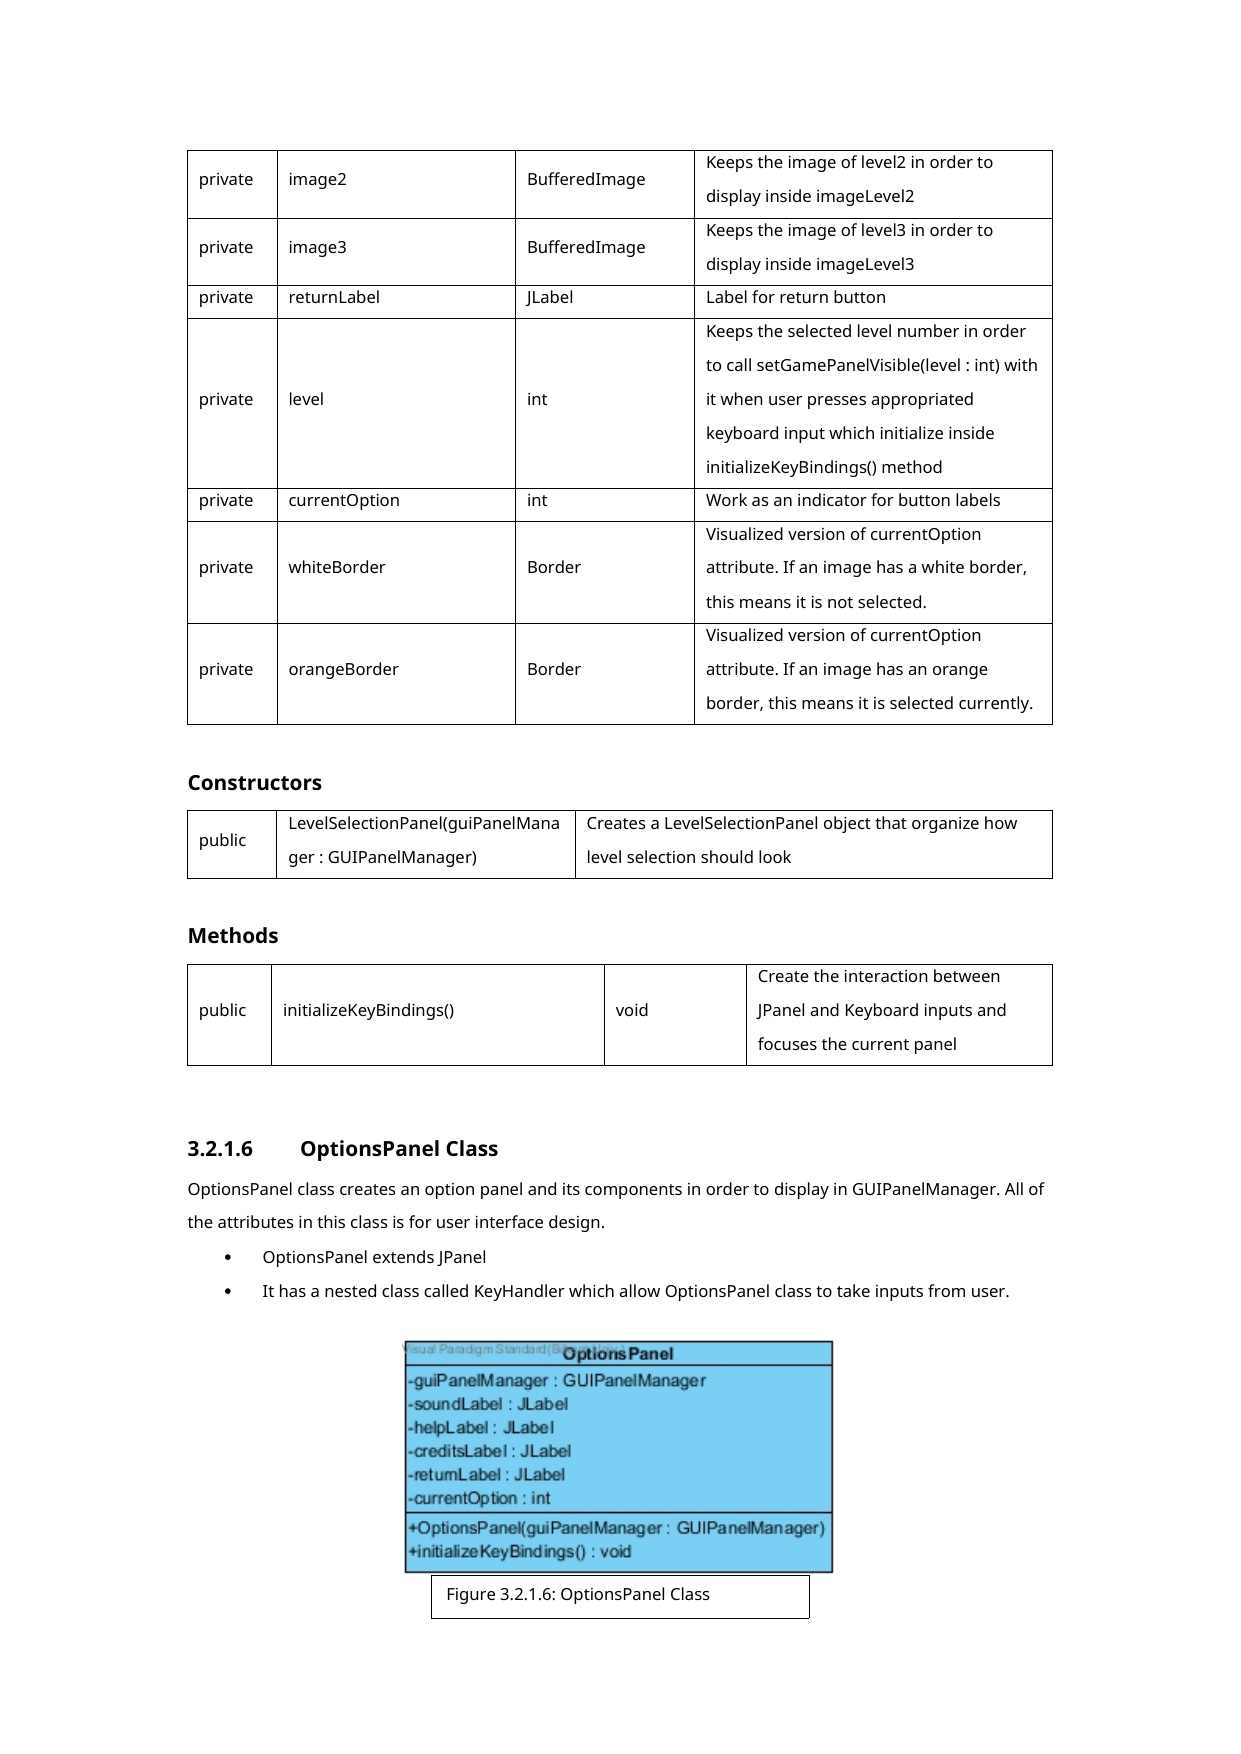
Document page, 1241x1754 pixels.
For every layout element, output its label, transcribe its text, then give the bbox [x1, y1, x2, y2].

table_cell Work as an indicator for button labels [695, 489, 1052, 521]
table_cell image2 [278, 151, 515, 217]
table_cell private [188, 151, 277, 217]
table_cell image3 [278, 219, 515, 285]
text Methods [187, 921, 1053, 950]
table_cell Border [516, 624, 694, 724]
table_cell private [188, 489, 277, 521]
list OptionsPanel Class [187, 1134, 1053, 1163]
text Constructors [187, 768, 1053, 796]
table_header LevelSelectionPanel(guiPanelManager : GUIPanelManager) [277, 811, 575, 878]
table_cell Border [516, 522, 694, 622]
table_header public [188, 811, 276, 878]
text OptionsPanel class creates an option panel and its components in order to display in GUIPanelManager. All of the attributes in this class is for user interface design. [187, 1177, 1053, 1234]
list OptionsPanel extends JPanel [225, 1245, 1053, 1268]
table_cell returnLabel [278, 286, 515, 318]
picture [402, 1338, 838, 1578]
table_cell level [278, 319, 515, 488]
table_cell private [188, 286, 277, 318]
table_cell int [516, 489, 694, 521]
table_header Creates a LevelSelectionPanel object that organize how level selection should look [576, 811, 1052, 878]
table_header public [188, 965, 271, 1065]
table_cell Keeps the image of level2 in order to display inside imageLevel2 [695, 151, 1052, 217]
table_header Create the interaction between JPanel and Keyboard inputs and focuses the current panel [747, 965, 1052, 1065]
table_header initializeKeyBindings() [272, 965, 604, 1065]
table_cell private [188, 219, 277, 285]
table_cell Label for return button [695, 286, 1052, 318]
table_cell Keeps the image of level3 in order to display inside imageLevel3 [695, 219, 1052, 285]
table_cell private [188, 624, 277, 724]
table_cell JLabel [516, 286, 694, 318]
table_cell whiteBorder [278, 522, 515, 622]
list It has a nested class called KeyHandler which allow OptionsPanel class to take inputs from user. [225, 1279, 1053, 1302]
table_cell Visualized version of currentOption attribute. If an image has an orange border, this means it is selected currently. [695, 624, 1052, 724]
table_cell Visualized version of currentOption attribute. If an image has a white border, this means it is not selected. [695, 522, 1052, 622]
table_cell private [188, 319, 277, 488]
table_cell BufferedImage [516, 151, 694, 217]
table_header void [605, 965, 746, 1065]
table_cell BufferedImage [516, 219, 694, 285]
table_cell int [516, 319, 694, 488]
table_cell currentOption [278, 489, 515, 521]
table_cell orangeBorder [278, 624, 515, 724]
table_cell Keeps the selected level number in order to call setGamePanelVisible(level : int) with it when user presses appropriated keyboard input which initialize inside initializeKeyBindings() method [695, 319, 1052, 488]
table_cell private [188, 522, 277, 622]
